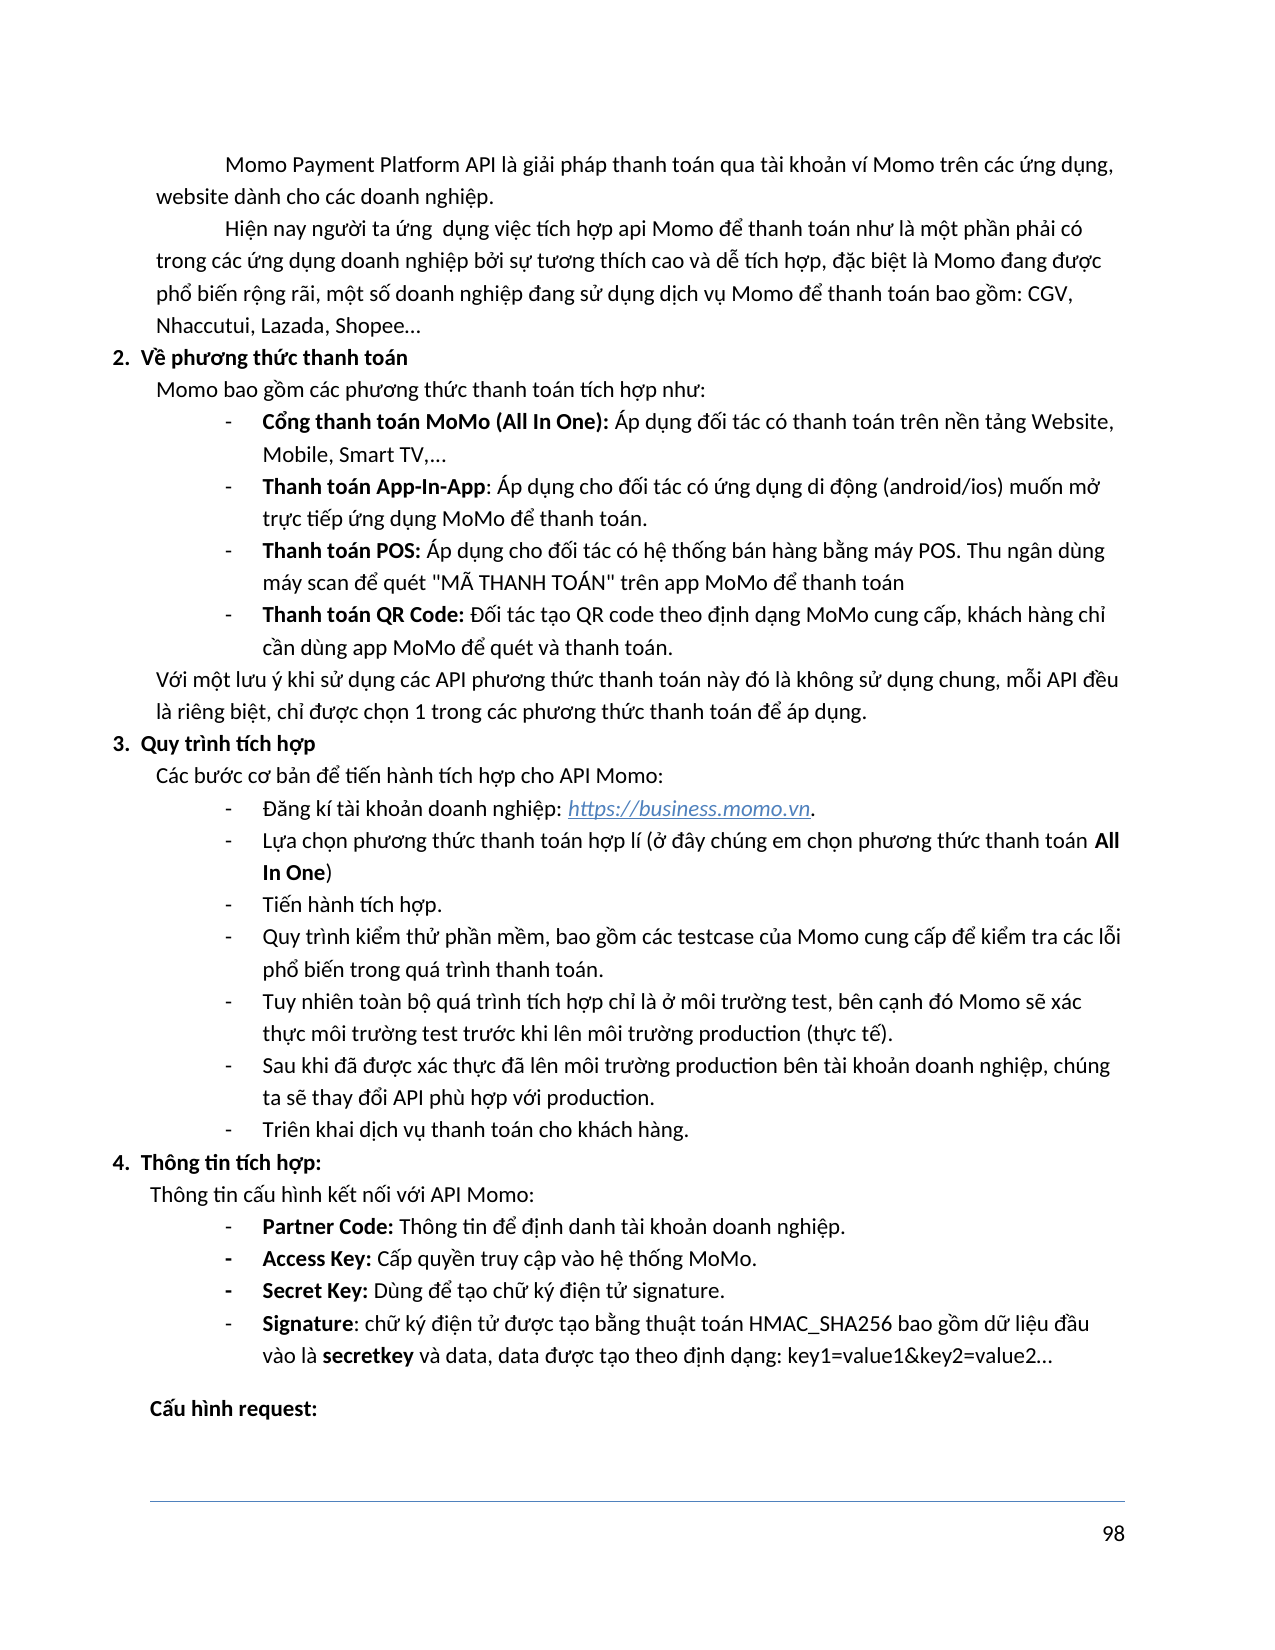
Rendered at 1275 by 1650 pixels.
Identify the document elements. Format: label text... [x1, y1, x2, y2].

list Access Key: Cấp quyền truy cập vào hệ thống MoMo. [225, 1244, 1125, 1272]
list Secret Key: Dùng để tạo chữ ký điện tử signature. [225, 1277, 1125, 1304]
list Tuy nhiên toàn bộ quá trình tích hợp chỉ là ở môi trường test, bên cạnh đó Momo sẽ xác thực môi trường test trước khi lên môi trường production (thực tế). [225, 987, 1125, 1047]
list Đăng kí tài khoản doanh nghiệp: https://business.momo.vn. [225, 794, 1125, 822]
list Thanh toán QR Code: Đối tác tạo QR code theo định dạng MoMo cung cấp, khách hàng chỉ cần dùng app MoMo để quét và thanh toán. [225, 601, 1125, 661]
list Momo Payment Platform API là giải pháp thanh toán qua tài khoản ví Momo trên các ứng dụng, website dành cho các doanh nghiệp. [156, 150, 1125, 210]
list Quy trình kiểm thử phần mềm, bao gồm các testcase của Momo cung cấp để kiểm tra các lỗi phổ biến trong quá trình thanh toán. [225, 922, 1125, 983]
list Quy trình tích hợp [112, 729, 1125, 757]
list Thông tin tích hợp: [112, 1148, 1125, 1176]
list Thông tin cấu hình kết nối với API Momo: [150, 1180, 1125, 1208]
list Lựa chọn phương thức thanh toán hợp lí (ở đây chúng em chọn phương thức thanh toán All In One) [225, 826, 1125, 886]
list Momo bao gồm các phương thức thanh toán tích hợp như: [156, 375, 1125, 403]
list Về phương thức thanh toán [112, 343, 1125, 371]
text Cấu hình request: [150, 1394, 1125, 1422]
list Tiến hành tích hợp. [225, 890, 1125, 918]
list Với một lưu ý khi sử dụng các API phương thức thanh toán này đó là không sử dụng chung, mỗi API đều là riêng biệt, chỉ được chọn 1 trong các phương thức thanh toán để áp dụng. [156, 665, 1125, 725]
list Cổng thanh toán MoMo (All In One): Áp dụng đối tác có thanh toán trên nền tảng Website, Mobile, Smart TV,... [225, 407, 1125, 468]
list Partner Code: Thông tin để định danh tài khoản doanh nghiệp. [225, 1212, 1125, 1240]
list Sau khi đã được xác thực đã lên môi trường production bên tài khoản doanh nghiệp, chúng ta sẽ thay đổi API phù hợp với production. [225, 1051, 1125, 1111]
list Triên khai dịch vụ thanh toán cho khách hàng. [225, 1116, 1125, 1144]
list Hiện nay người ta ứng dụng việc tích hợp api Momo để thanh toán như là một phần phải có trong các ứng dụng doanh nghiệp bởi sự tương thích cao và dễ tích hợp, đặc biệt là Momo đang được phổ biến rộng rãi, một số doanh nghiệp đang sử dụng dịch vụ Momo để thanh toán bao gồm: CGV, Nhaccutui, Lazada, Shopee… [156, 214, 1125, 339]
list Thanh toán POS: Áp dụng cho đối tác có hệ thống bán hàng bằng máy POS. Thu ngân dùng máy scan để quét "MÃ THANH TOÁN" trên app MoMo để thanh toán [225, 536, 1125, 596]
list Các bước cơ bản để tiến hành tích hợp cho API Momo: [156, 762, 1125, 789]
list Signature: chữ ký điện tử được tạo bằng thuật toán HMAC_SHA256 bao gồm dữ liệu đầu vào là secretkey và data, data được tạo theo định dạng: key1=value1&key2=value2… [225, 1309, 1125, 1369]
list Thanh toán App-In-App: Áp dụng cho đối tác có ứng dụng di động (android/ios) muốn mở trực tiếp ứng dụng MoMo để thanh toán. [225, 472, 1125, 532]
